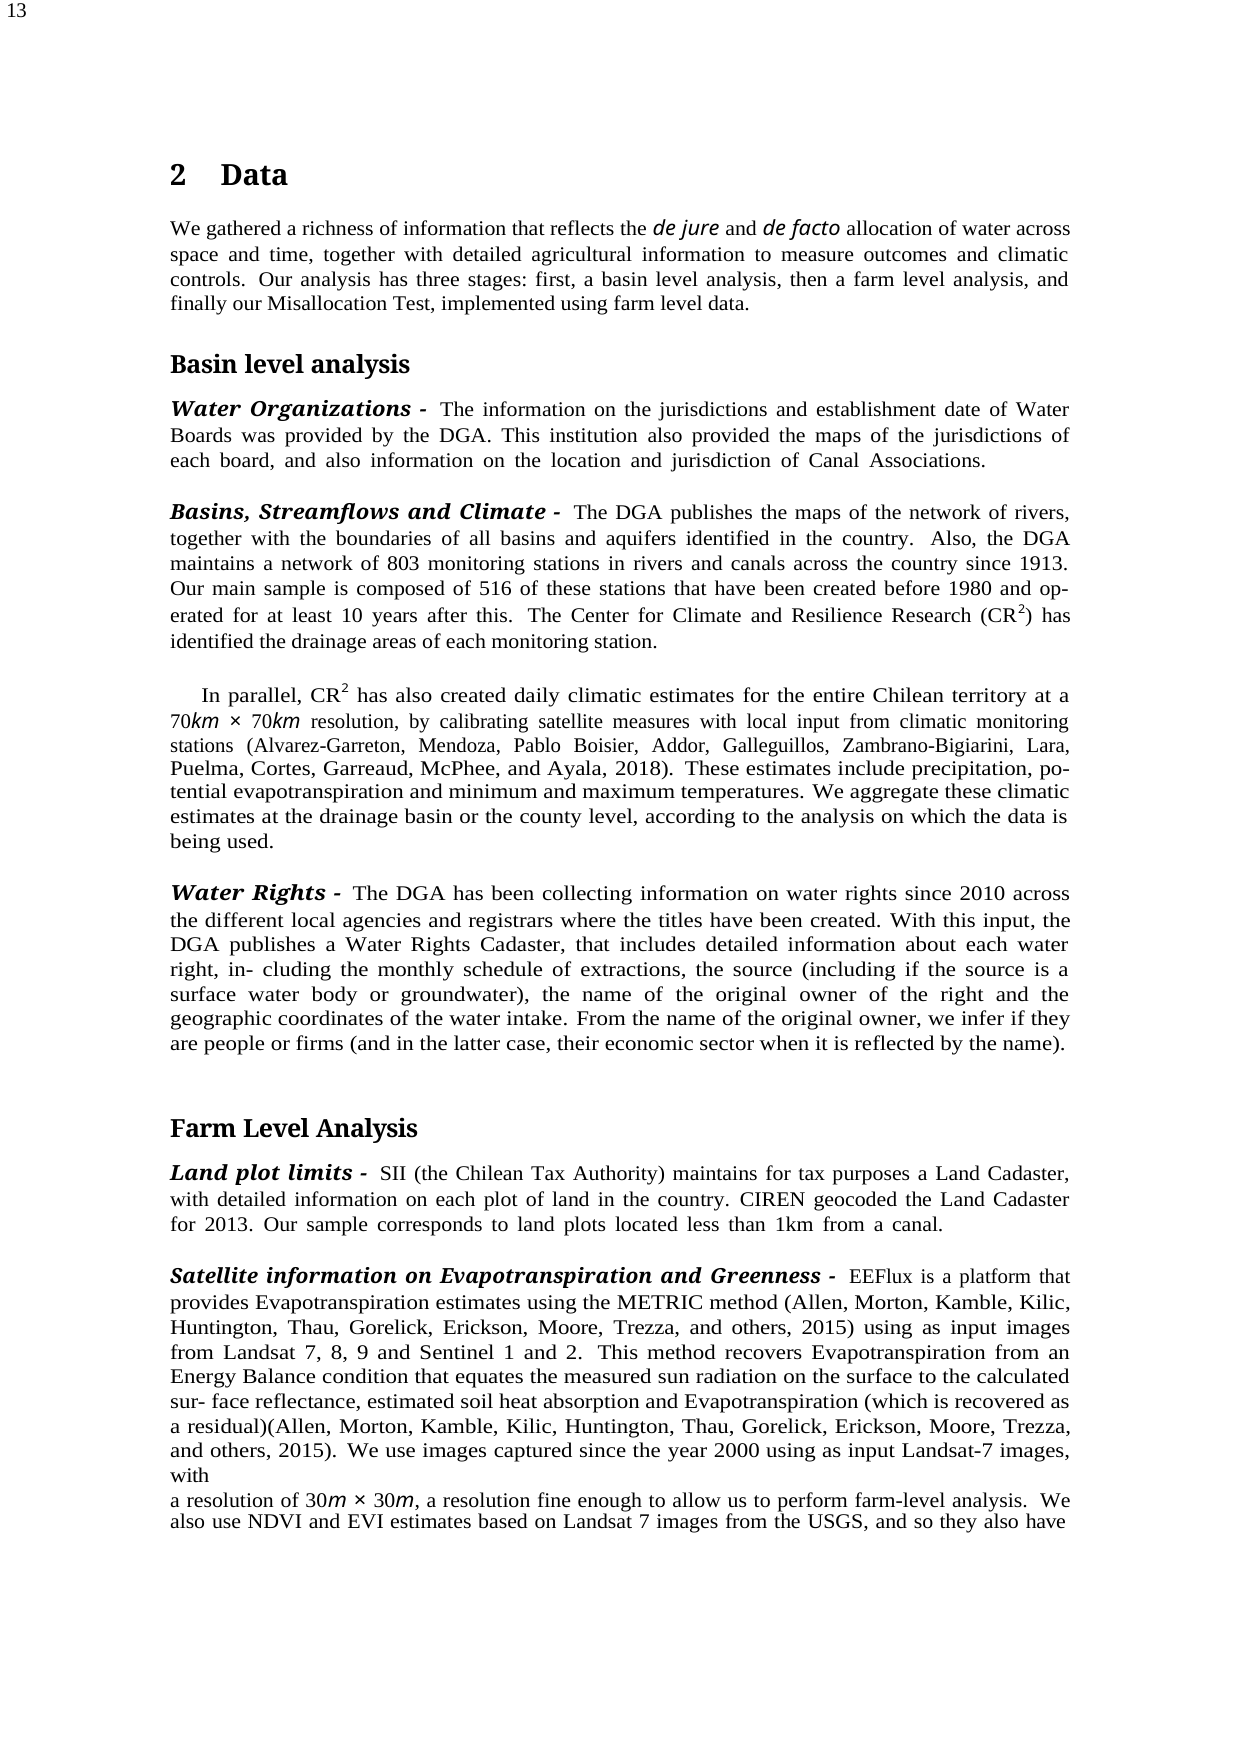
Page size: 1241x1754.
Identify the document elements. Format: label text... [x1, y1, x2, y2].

subtitle Farm Level Analysis [170, 1110, 1240, 1144]
text a resolution of 30m × 30m, a resolution fine enough to allow us to perform farm-level analysis. We also use NDVI and EVI estimates based on Landsat 7 images from the USGS, and so they also have [170, 1488, 1071, 1533]
text Land plot limits - SII (the Chilean Tax Authority) maintains for tax purposes a Land Cadaster, with detailed information on each plot of land in the country. CIREN geocoded the Land Cadaster for 2013. Our sample corresponds to land plots located less than 1km from a canal. [170, 1158, 1071, 1236]
text estimates at the drainage basin or the county level, according to the analysis on which the data is being used. [170, 804, 1070, 853]
text We gathered a richness of information that reflects the de jure and de facto allocation of water across space and time, together with detailed agricultural information to measure outcomes and climatic controls. Our analysis has three stages: first, a basin level analysis, then a farm level analysis, and finally our Misallocation Test, implemented using farm level data. [170, 213, 1071, 315]
subtitle 2 Data [170, 154, 1240, 193]
text Basins, Streamflows and Climate - The DGA publishes the maps of the network of rivers, together with the boundaries of all basins and aquifers identified in the country. Also, the DGA maintains a network of 803 monitoring stations in rivers and canals across the country since 1913. Our main sample is composed of 516 of these stations that have been created before 1980 and op- erated for at least 10 years after this. The Center for Climate and Resilience Research (CR2) has identified the drainage areas of each monitoring station. [170, 497, 1071, 653]
subtitle Basin level analysis [170, 346, 1240, 380]
text Satellite information on Evapotranspiration and Greenness - EEFlux is a platform that provides Evapotranspiration estimates using the METRIC method (Allen, Morton, Kamble, Kilic, Huntington, Thau, Gorelick, Erickson, Moore, Trezza, and others, 2015) using as input images from Landsat 7, 8, 9 and Sentinel 1 and 2. This method recovers Evapotranspiration from an Energy Balance condition that equates the measured sun radiation on the surface to the calculated sur- face reflectance, estimated soil heat absorption and Evapotranspiration (which is recovered as a residual)(Allen, Morton, Kamble, Kilic, Huntington, Thau, Gorelick, Erickson, Moore, Trezza, and others, 2015). We use images captured since the year 2000 using as input Landsat-7 images, with [170, 1261, 1071, 1487]
text In parallel, CR2 has also created daily climatic estimates for the entire Chilean territory at a 70km × 70km resolution, by calibrating satellite measures with local input from climatic monitoring stations (Alvarez-Garreton, Mendoza, Pablo Boisier, Addor, Galleguillos, Zambrano-Bigiarini, Lara, Puelma, Cortes, Garreaud, McPhee, and Ayala, 2018). These estimates include precipitation, po- tential evapotranspiration and minimum and maximum temperatures. We aggregate these climatic [170, 681, 1071, 803]
text Water Organizations - The information on the jurisdictions and establishment date of Water Boards was provided by the DGA. This institution also provided the maps of the jurisdictions of each board, and also information on the location and jurisdiction of Canal Associations. [170, 394, 1071, 472]
text Water Rights - The DGA has been collecting information on water rights since 2010 across the different local agencies and registrars where the titles have been created. With this input, the DGA publishes a Water Rights Cadaster, that includes detailed information about each water right, in- cluding the monthly schedule of extractions, the source (including if the source is a surface water body or groundwater), the name of the original owner of the right and the geographic coordinates of the water intake. From the name of the original owner, we infer if they are people or firms (and in the latter case, their economic sector when it is reflected by the name). [170, 878, 1071, 1055]
